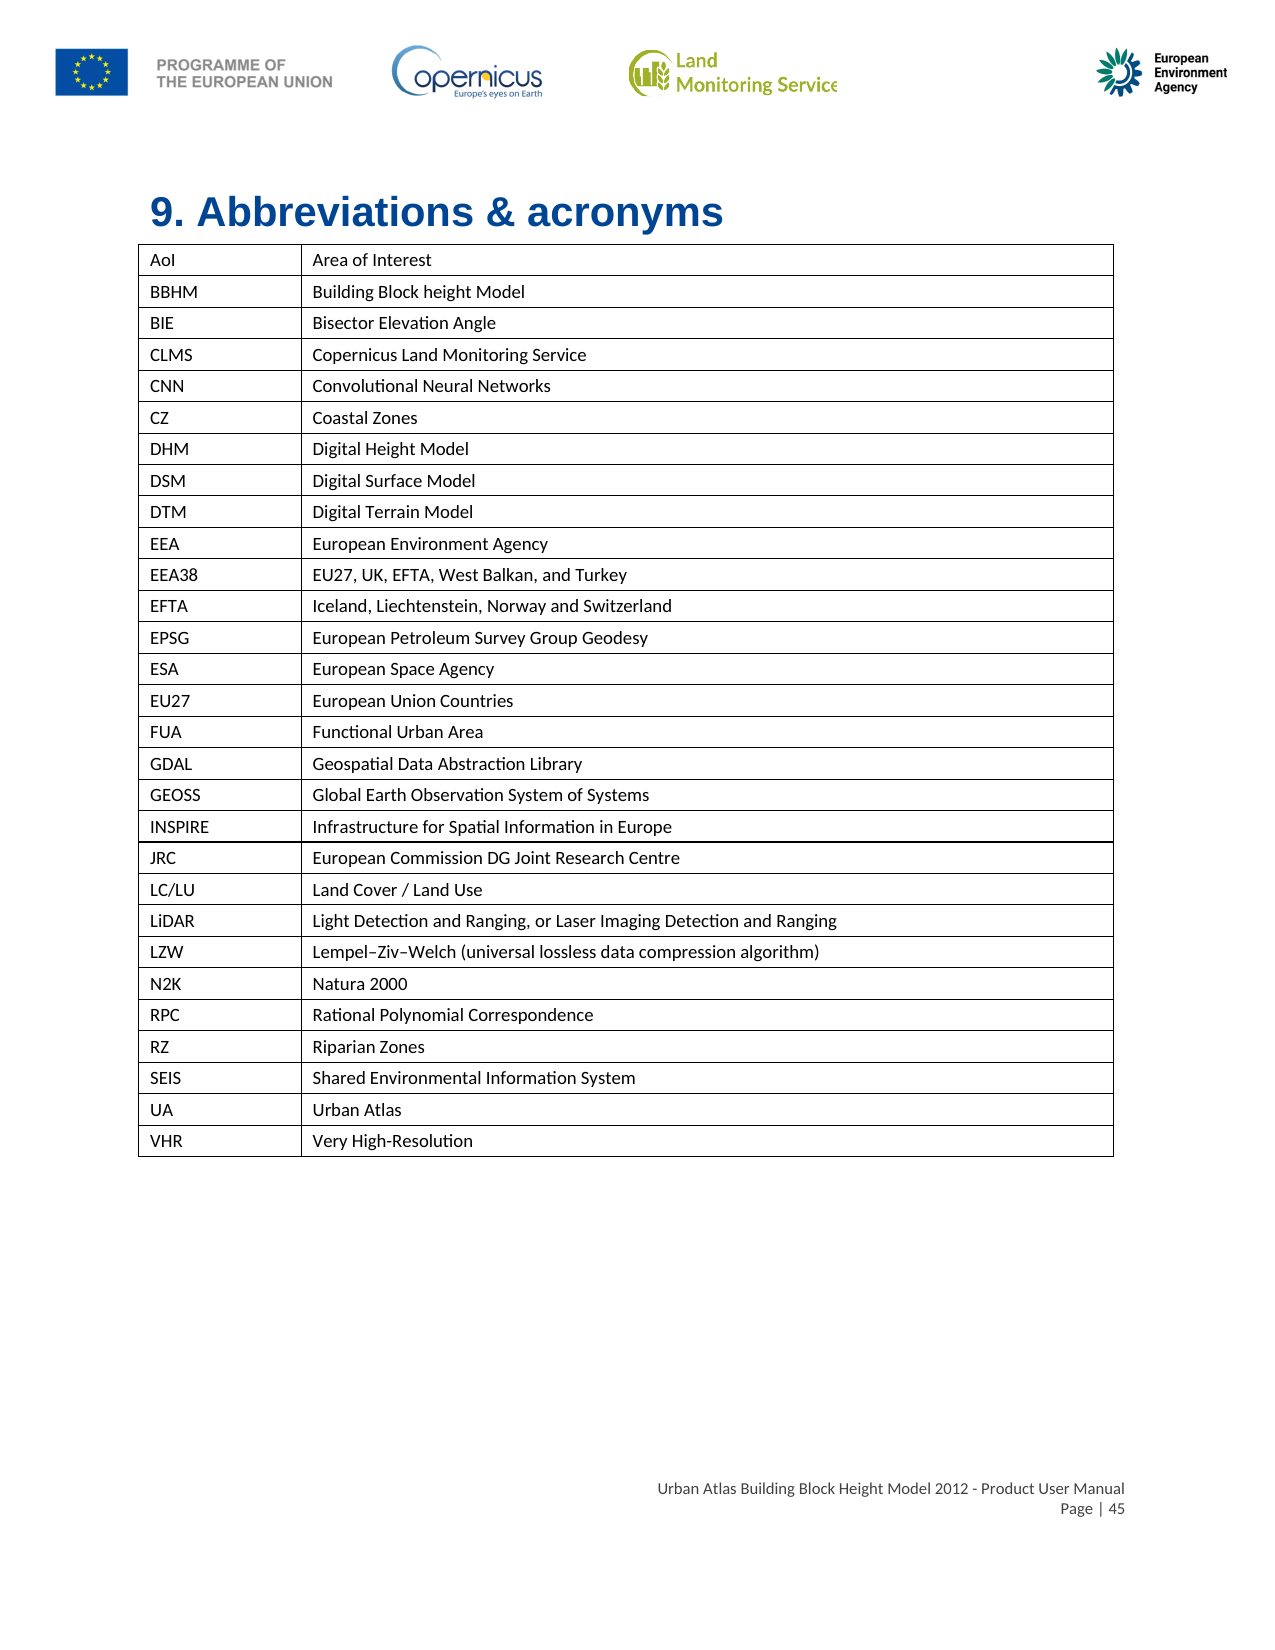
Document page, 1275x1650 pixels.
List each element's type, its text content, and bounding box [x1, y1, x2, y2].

table_cell DHM [139, 434, 301, 464]
table_cell GEOSS [139, 780, 301, 810]
table_cell Digital Terrain Model [302, 496, 1113, 527]
table_cell Riparian Zones [302, 1031, 1113, 1062]
table_cell CNN [139, 371, 301, 401]
table_cell EU27, UK, EFTA, West Balkan, and Turkey [302, 559, 1113, 590]
table_cell European Space Agency [302, 654, 1113, 684]
table_cell Iceland, Liechtenstein, Norway and Switzerland [302, 591, 1113, 621]
picture [371, 15, 560, 130]
table_cell SEIS [139, 1063, 301, 1093]
table_cell RZ [139, 1031, 301, 1062]
table_cell Light Detection and Ranging, or Laser Imaging Detection and Ranging [302, 905, 1113, 936]
table_cell EU27 [139, 685, 301, 716]
table_cell EPSG [139, 622, 301, 653]
table_cell UA [139, 1094, 301, 1124]
table_cell EEA38 [139, 559, 301, 590]
table_cell FUA [139, 717, 301, 747]
table_cell Building Block height Model [302, 276, 1113, 307]
table_cell EEA [139, 528, 301, 558]
table_cell N2K [139, 968, 301, 999]
table_cell Bisector Elevation Angle [302, 308, 1113, 338]
table_cell European Petroleum Survey Group Geodesy [302, 622, 1113, 653]
table_cell Coastal Zones [302, 402, 1113, 432]
table_cell Digital Surface Model [302, 465, 1113, 495]
table_cell Global Earth Observation System of Systems [302, 780, 1113, 810]
table_cell Lempel–Ziv–Welch (universal lossless data compression algorithm) [302, 937, 1113, 967]
table_cell Geospatial Data Abstraction Library [302, 748, 1113, 778]
table_cell CLMS [139, 339, 301, 369]
table_cell BIE [139, 308, 301, 338]
table_cell Urban Atlas [302, 1094, 1113, 1124]
subtitle 9. Abbreviations & acronyms [150, 187, 1125, 235]
table_cell Copernicus Land Monitoring Service [302, 339, 1113, 369]
table_cell JRC [139, 843, 301, 873]
table_cell Land Cover / Land Use [302, 874, 1113, 904]
table_cell BBHM [139, 276, 301, 307]
table_cell VHR [139, 1126, 301, 1156]
table_cell Rational Polynomial Correspondence [302, 1000, 1113, 1030]
table_cell Shared Environmental Information System [302, 1063, 1113, 1093]
picture [1094, 46, 1228, 97]
table_cell European Union Countries [302, 685, 1113, 716]
table_cell Convolutional Neural Networks [302, 371, 1113, 401]
table_cell LC/LU [139, 874, 301, 904]
table_cell DSM [139, 465, 301, 495]
table_header Area of Interest [302, 245, 1113, 275]
table_cell European Environment Agency [302, 528, 1113, 558]
table_cell Infrastructure for Spatial Information in Europe [302, 811, 1113, 841]
table_cell Very High-Resolution [302, 1126, 1113, 1156]
table_cell CZ [139, 402, 301, 432]
table_cell RPC [139, 1000, 301, 1030]
table_cell EFTA [139, 591, 301, 621]
table_header AoI [139, 245, 301, 275]
table_cell ESA [139, 654, 301, 684]
table_cell GDAL [139, 748, 301, 778]
table_cell European Commission DG Joint Research Centre [302, 843, 1113, 873]
table_cell Functional Urban Area [302, 717, 1113, 747]
table_cell LiDAR [139, 905, 301, 936]
table_cell Digital Height Model [302, 434, 1113, 464]
table_cell LZW [139, 937, 301, 967]
table_cell Natura 2000 [302, 968, 1113, 999]
table_cell INSPIRE [139, 811, 301, 841]
picture [29, 21, 351, 124]
table_cell DTM [139, 496, 301, 527]
picture [628, 50, 837, 97]
